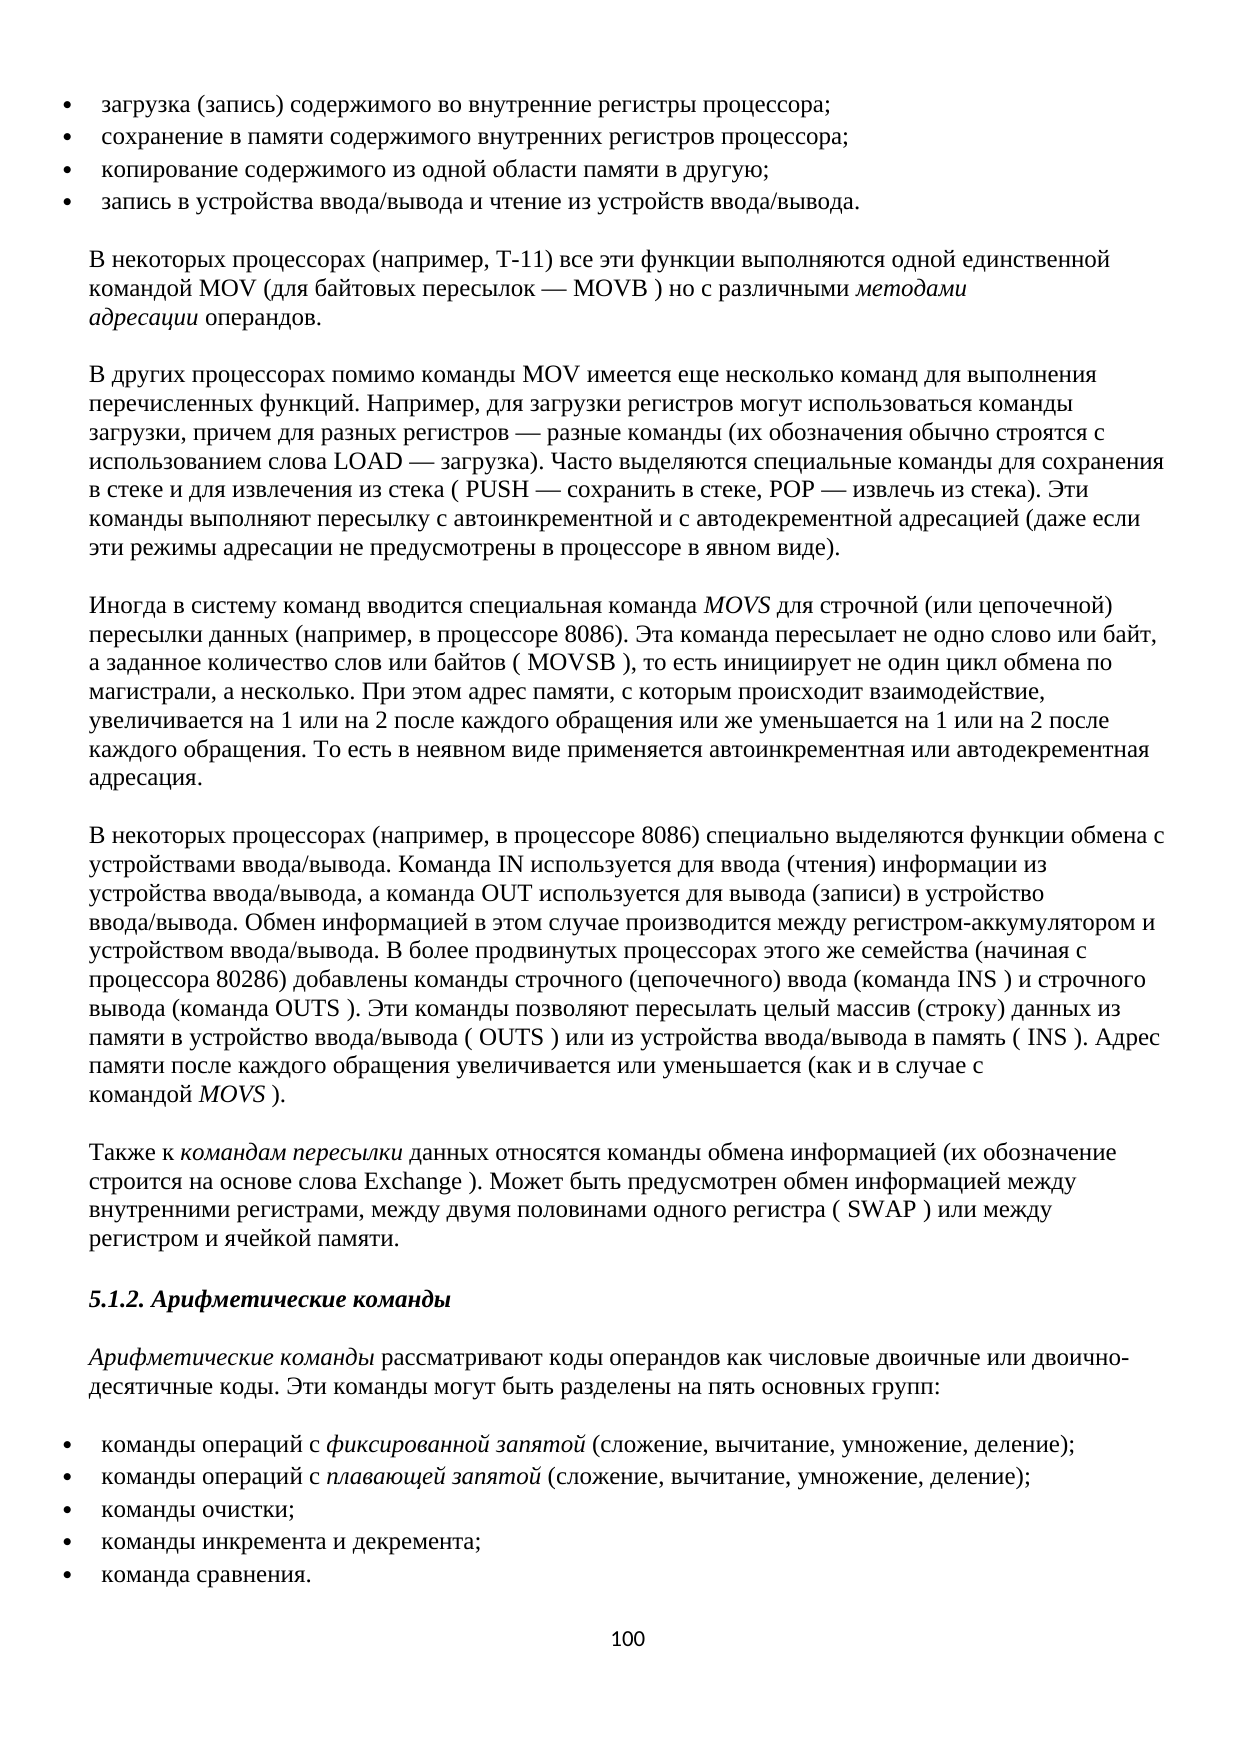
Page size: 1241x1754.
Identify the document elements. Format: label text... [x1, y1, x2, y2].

subtitle 5.1.2. Арифметические команды [89, 1281, 1167, 1313]
text Иногда в систему команд вводится специальная команда MOVS для строчной (или цепочечной) пересылки данных (например, в процессоре 8086). Эта команда пересылает не одно слово или байт, а заданное количество слов или байтов ( MOVSB ), то есть инициирует не один цикл обмена по магистрали, а несколько. При этом адрес памяти, с которым происходит взаимодействие, увеличивается на 1 или на 2 после каждого обращения или же уменьшается на 1 или на 2 после каждого обращения. То есть в неявном виде применяется автоинкрементная или автодекрементная адресация. [89, 590, 1167, 791]
text Арифметические команды рассматривают коды операндов как числовые двоичные или двоично-десятичные коды. Эти команды могут быть разделены на пять основных групп: [89, 1342, 1167, 1400]
list команды инкремента и декремента; [64, 1526, 1167, 1555]
list команды операций с фиксированной запятой (сложение, вычитание, умножение, деление); [64, 1429, 1167, 1458]
list сохранение в памяти содержимого внутренних регистров процессора; [64, 121, 1167, 150]
text Также к командам пересылки данных относятся команды обмена информацией (их обозначение строится на основе слова Exchange ). Может быть предусмотрен обмен информацией между внутренними регистрами, между двумя половинами одного регистра ( SWAP ) или между регистром и ячейкой памяти. [89, 1137, 1167, 1252]
list копирование содержимого из одной области памяти в другую; [64, 154, 1167, 182]
list команды операций с плавающей запятой (сложение, вычитание, умножение, деление); [64, 1461, 1167, 1490]
text В других процессорах помимо команды MOV имеется еще несколько команд для выполнения перечисленных функций. Например, для загрузки регистров могут использоваться команды загрузки, причем для разных регистров — разные команды (их обозначения обычно строятся с использованием слова LOAD — загрузка). Часто выделяются специальные команды для сохранения в стеке и для извлечения из стека ( PUSH — сохранить в стеке, POP — извлечь из стека). Эти команды выполняют пересылку с автоинкрементной и с автодекрементной адресацией (даже если эти режимы адресации не предусмотрены в процессоре в явном виде). [89, 359, 1167, 561]
text В некоторых процессорах (например, Т-11) все эти функции выполняются одной единственной командой MOV (для байтовых пересылок — MOVB ) но с различными методами адресации операндов. [89, 244, 1167, 330]
list загрузка (запись) содержимого во внутренние регистры процессора; [64, 89, 1167, 117]
list команды очистки; [64, 1494, 1167, 1523]
list запись в устройства ввода/вывода и чтение из устройств ввода/вывода. [64, 186, 1167, 215]
text В некоторых процессорах (например, в процессоре 8086) специально выделяются функции обмена с устройствами ввода/вывода. Команда IN используется для ввода (чтения) информации из устройства ввода/вывода, а команда OUT используется для вывода (записи) в устройство ввода/вывода. Обмен информацией в этом случае производится между регистром-аккумулятором и устройством ввода/вывода. В более продвинутых процессорах этого же семейства (начиная с процессора 80286) добавлены команды строчного (цепочечного) ввода (команда INS ) и строчного вывода (команда OUTS ). Эти команды позволяют пересылать целый массив (строку) данных из памяти в устройство ввода/вывода ( OUTS ) или из устройства ввода/вывода в память ( INS ). Адрес памяти после каждого обращения увеличивается или уменьшается (как и в случае с командой MOVS ). [89, 820, 1167, 1108]
list команда сравнения. [64, 1559, 1167, 1588]
